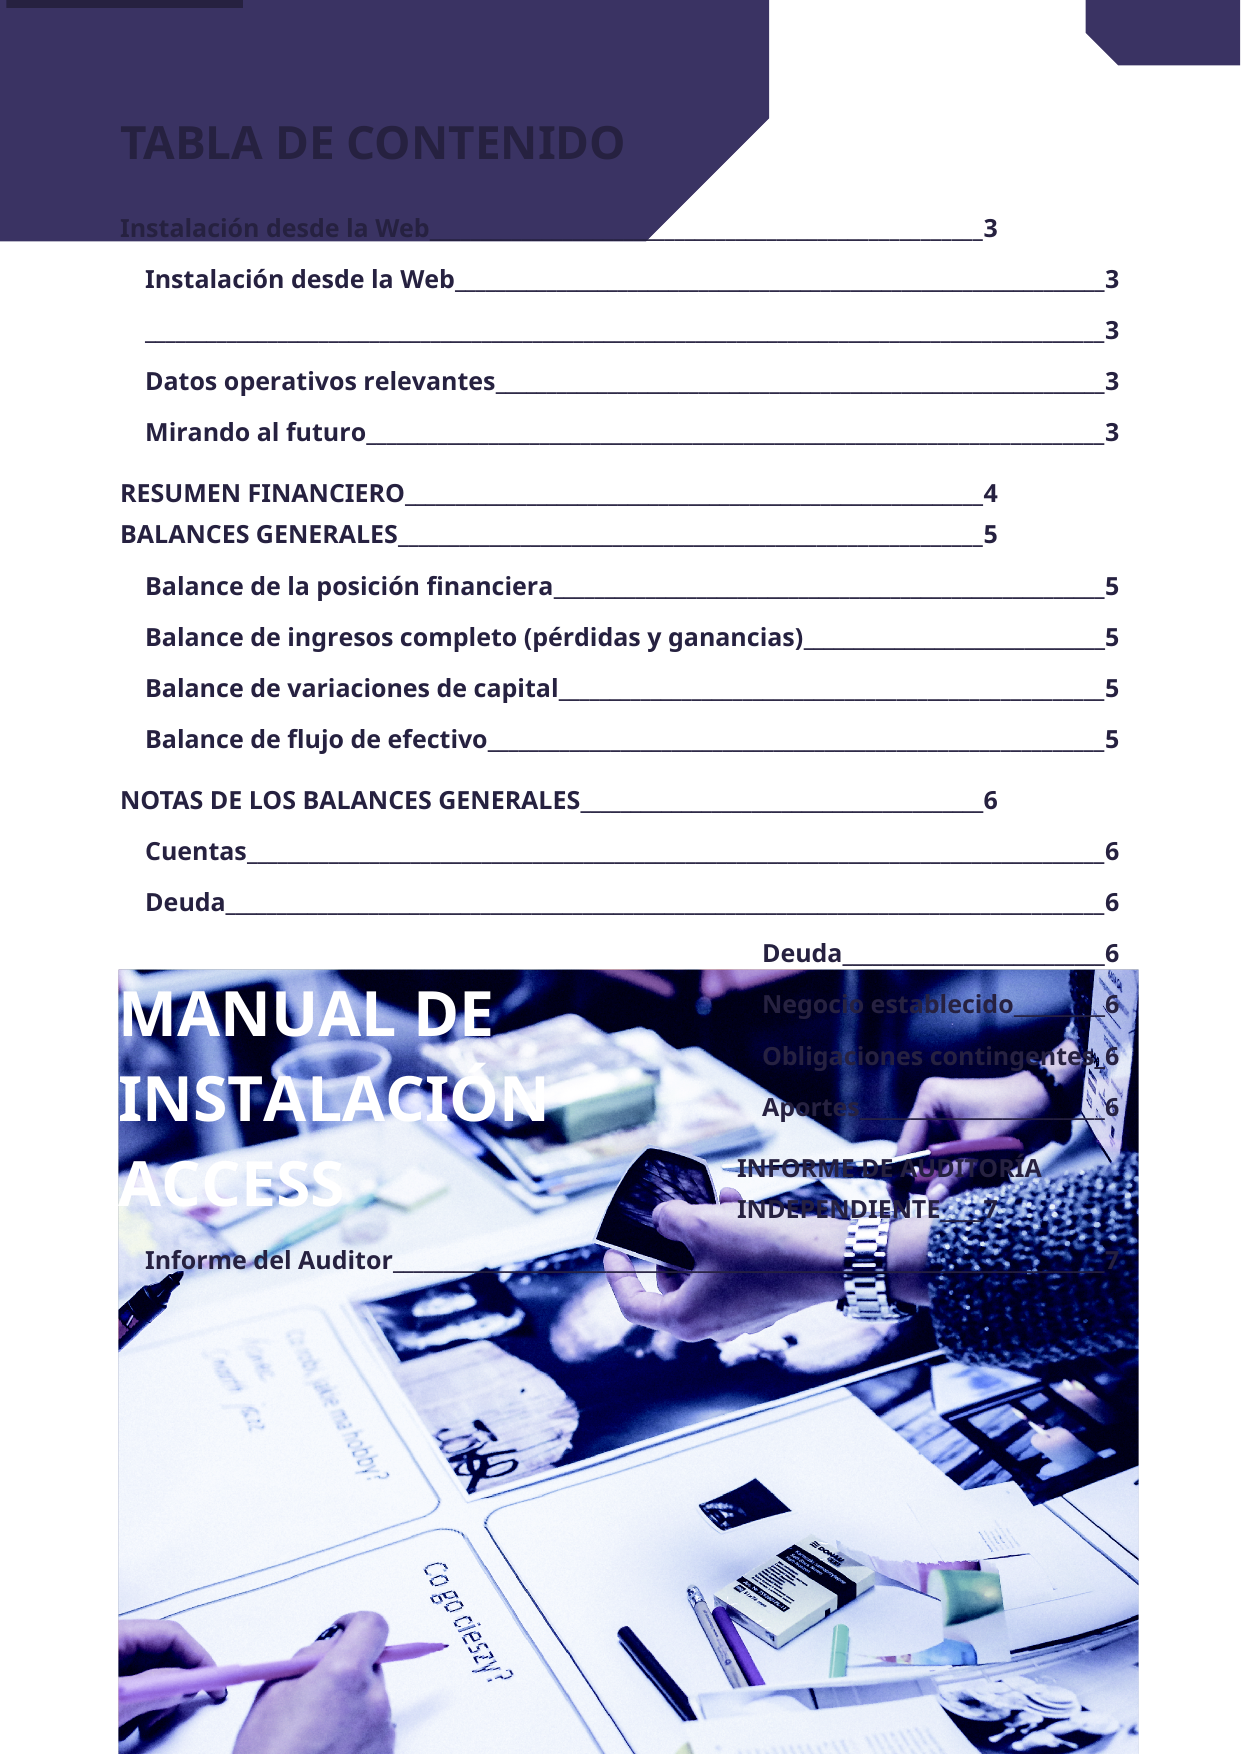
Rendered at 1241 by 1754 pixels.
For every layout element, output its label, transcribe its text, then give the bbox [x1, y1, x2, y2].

table_header MANUAL DE INSTALACIÓN ACCESS [118, 969, 718, 1224]
picture [118, 969, 1139, 1754]
